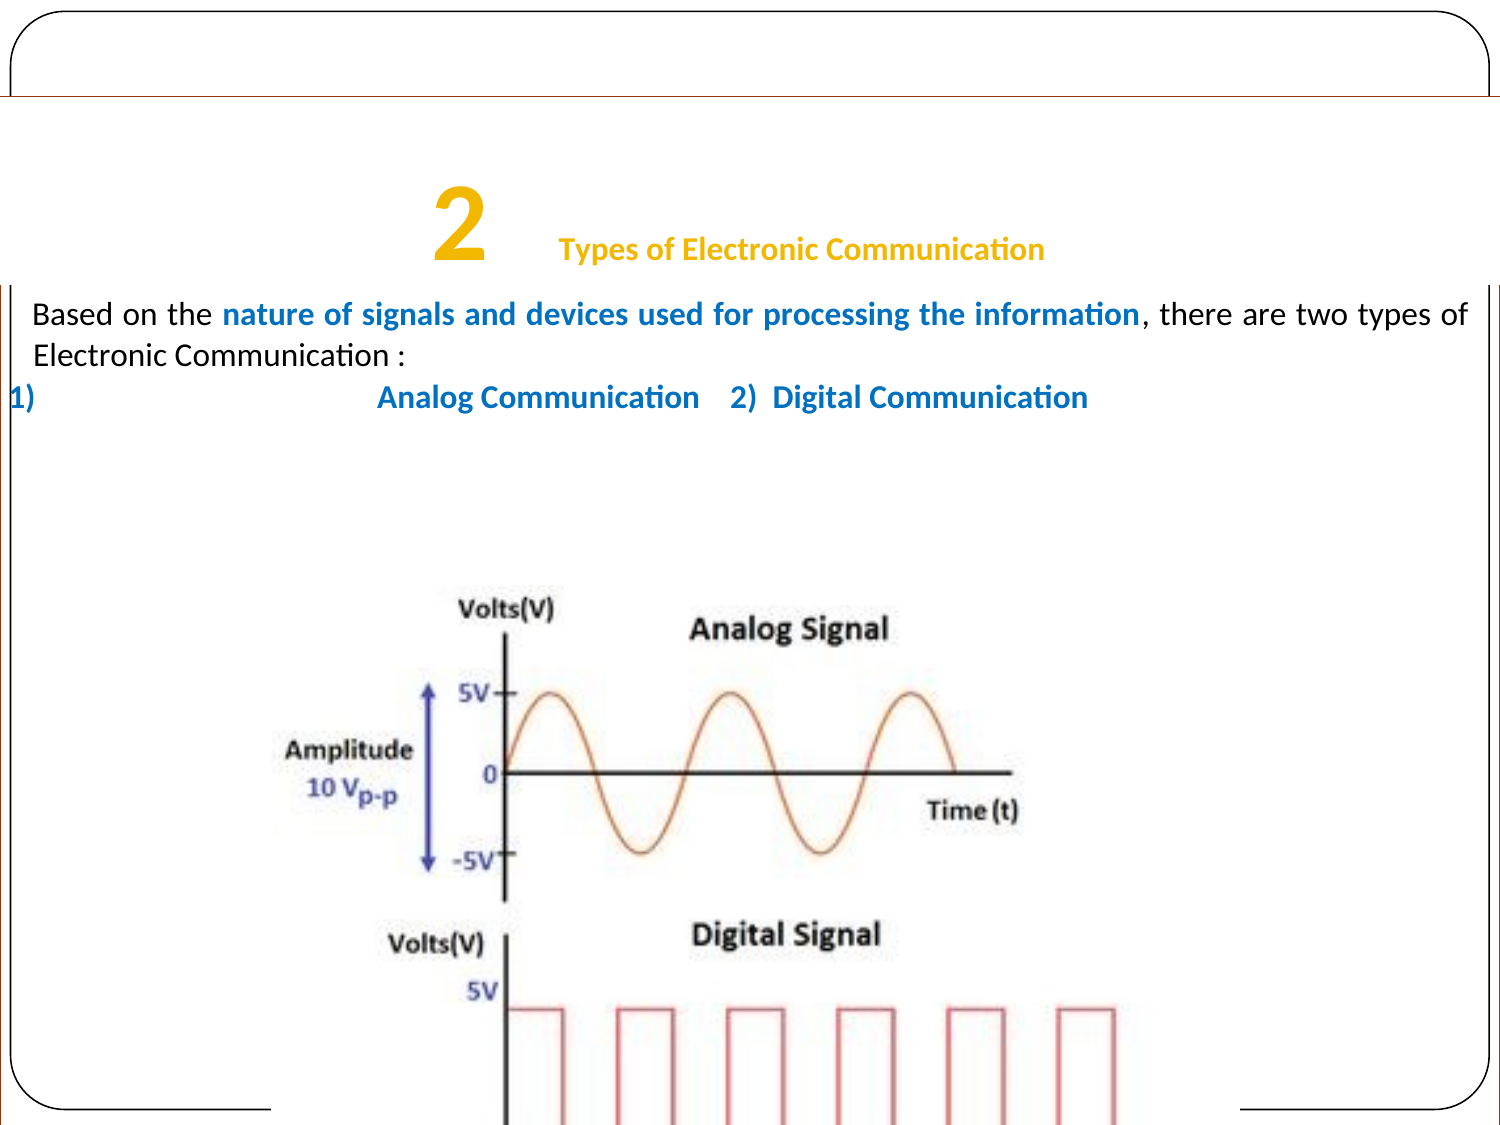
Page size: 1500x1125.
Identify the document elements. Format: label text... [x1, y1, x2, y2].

picture [271, 585, 1240, 1125]
text Based on the nature of signals and devices used for processing the information, there are two types of Electronic Communication : [32, 293, 1469, 375]
text 1) Analog Communication 2) Digital Communication [8, 376, 1469, 417]
subtitle Types of Electronic Communication [31, 151, 1446, 288]
